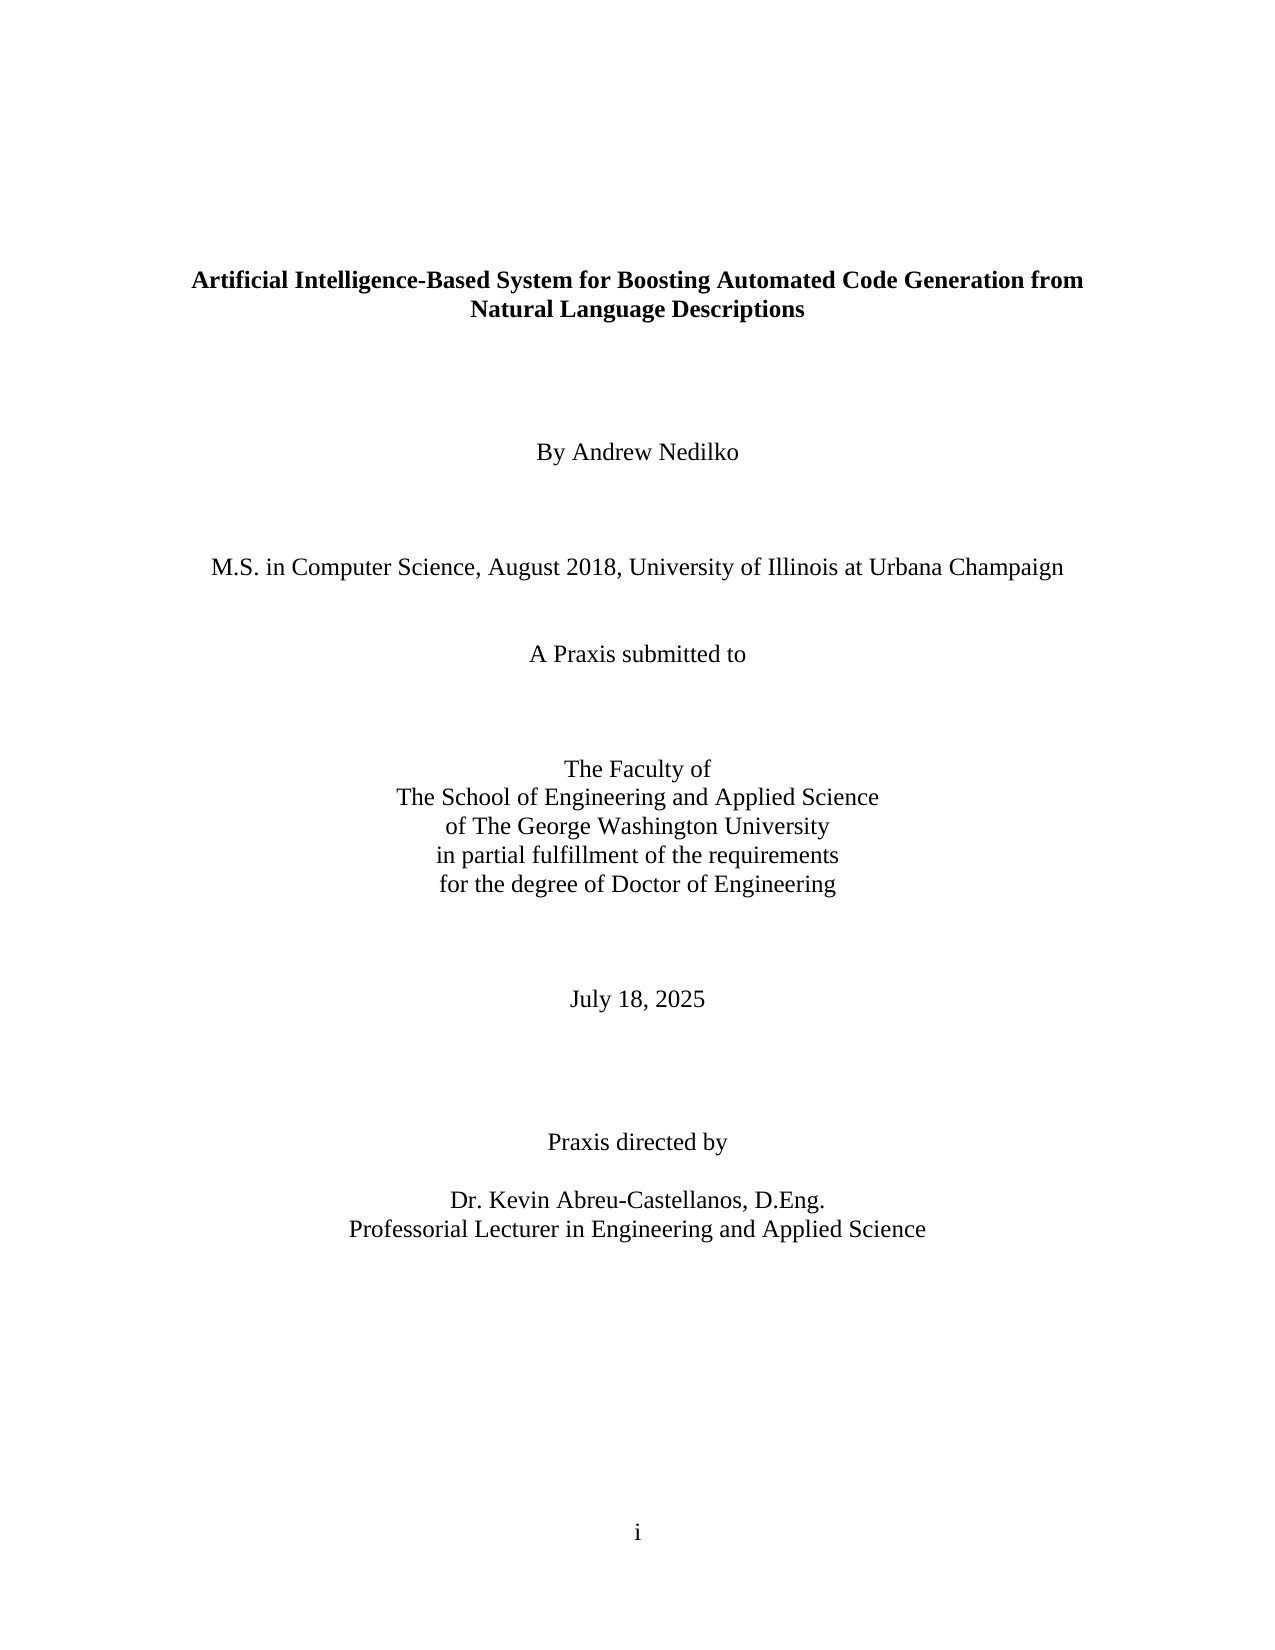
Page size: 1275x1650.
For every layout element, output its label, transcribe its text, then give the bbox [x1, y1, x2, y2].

text July 18, 2025 [187, 984, 1087, 1012]
text A Praxis submitted to [187, 639, 1087, 667]
text for the degree of Doctor of Engineering [187, 869, 1087, 897]
text in partial fulfillment of the requirements [187, 840, 1087, 869]
text The Faculty of [187, 754, 1087, 782]
text The School of Engineering and Applied Science [187, 782, 1087, 811]
text Praxis directed by [187, 1127, 1087, 1156]
text By Andrew Nedilko [187, 437, 1087, 466]
text Professorial Lecturer in Engineering and Applied Science [187, 1214, 1087, 1242]
text Artificial Intelligence-Based System for Boosting Automated Code Generation from Natural Language Descriptions [187, 265, 1087, 322]
text of The George Washington University [187, 811, 1087, 840]
text Dr. Kevin Abreu-Castellanos, D.Eng. [187, 1185, 1087, 1214]
text M.S. in Computer Science, August 2018, University of Illinois at Urbana Champaign [187, 552, 1087, 581]
